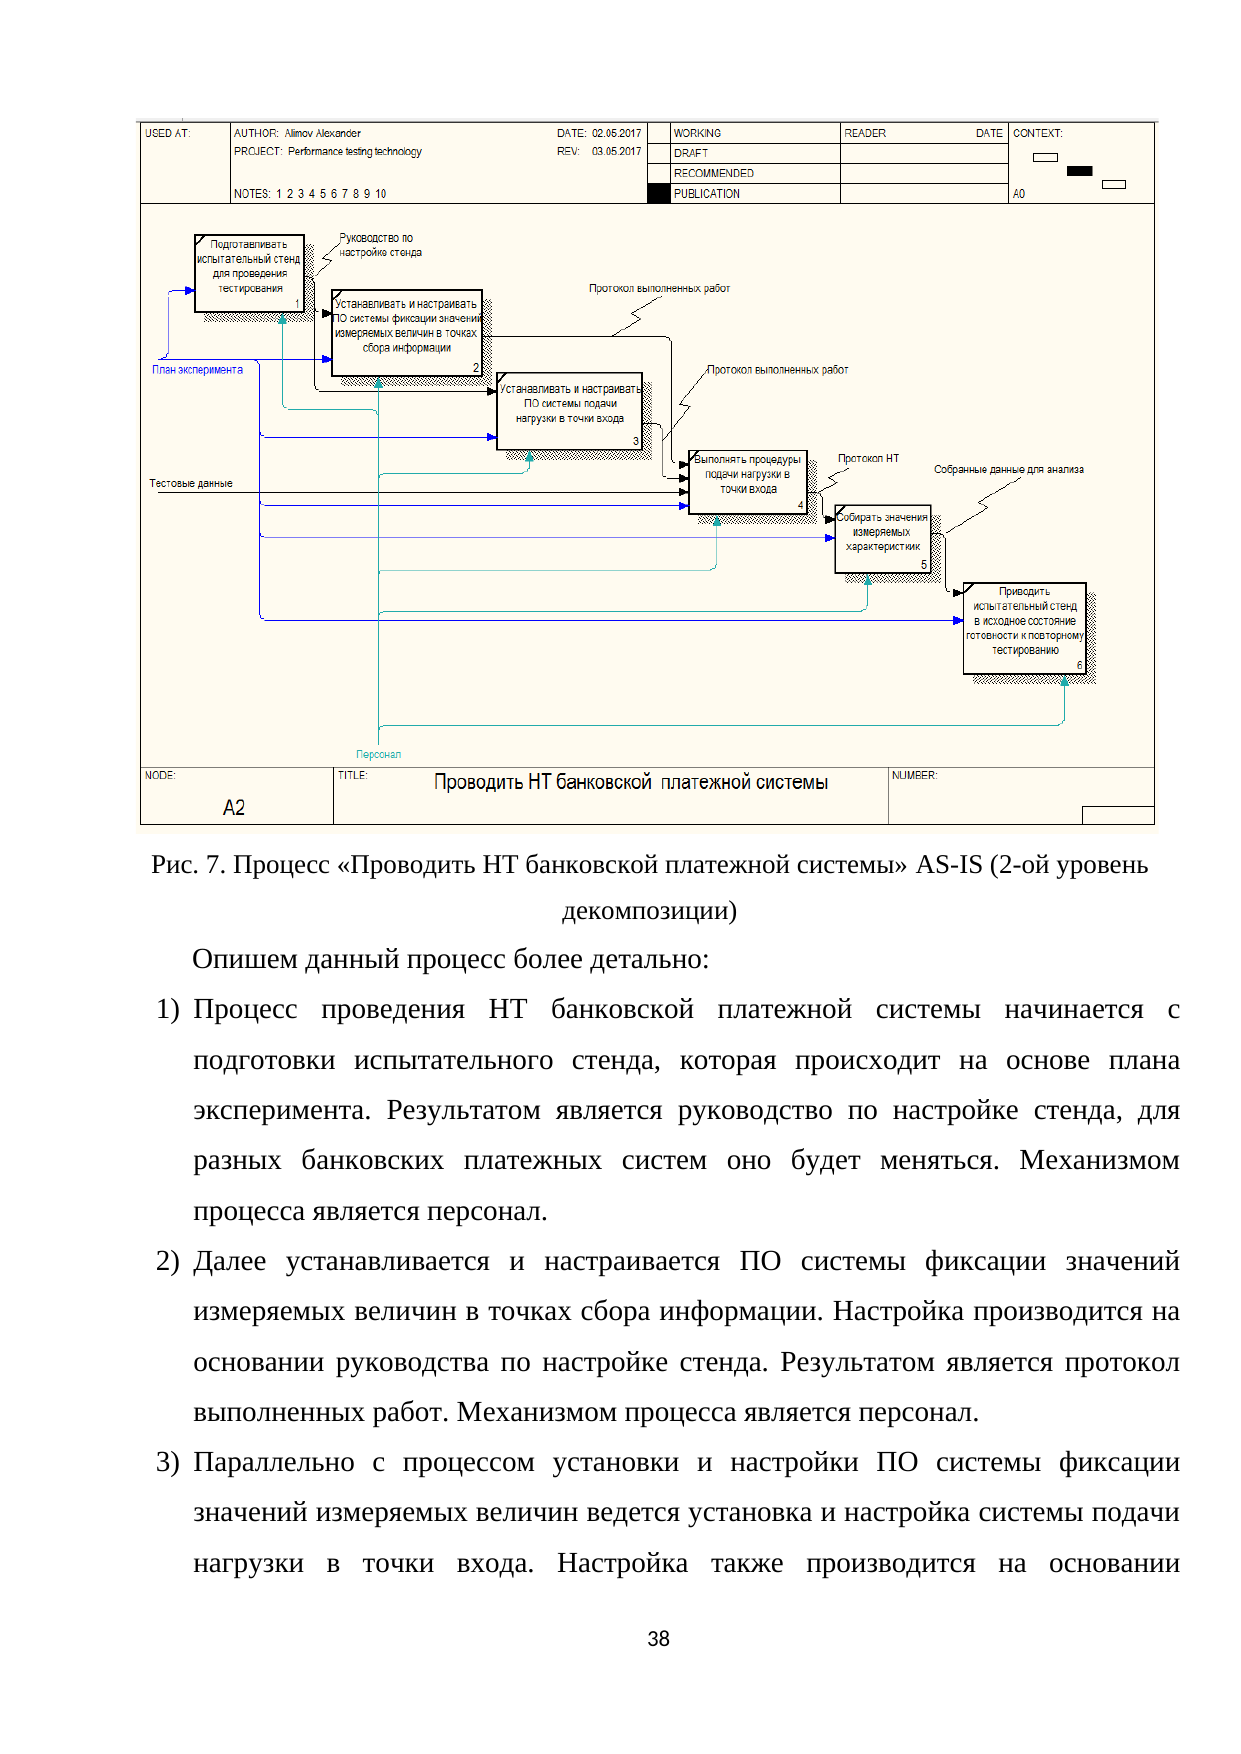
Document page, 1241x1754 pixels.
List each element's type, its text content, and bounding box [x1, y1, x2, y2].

picture [135, 118, 1159, 834]
text Опишем данный процесс более детально: [136, 941, 1181, 975]
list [156, 1444, 1181, 1578]
list Процесс проведения НТ банковской платежной системы начинается с подготовки испытательного стенда, которая происходит на основе плана эксперимента. Результатом является руководство по настройке стенда, для разных банковских платежных систем оно будет меняться. Механизмом процесса является персонал. [156, 991, 1181, 1226]
text Рис. 7. Процесс «Проводить НТ банковской платежной системы» AS-IS (2-ой уровень декомпозиции) [118, 848, 1181, 926]
list Далее устанавливается и настраивается ПО системы фиксации значений измеряемых величин в точках сбора информации. Настройка производится на основании руководства по настройке стенда. Результатом является протокол выполненных работ. Механизмом процесса является персонал. [156, 1243, 1181, 1427]
